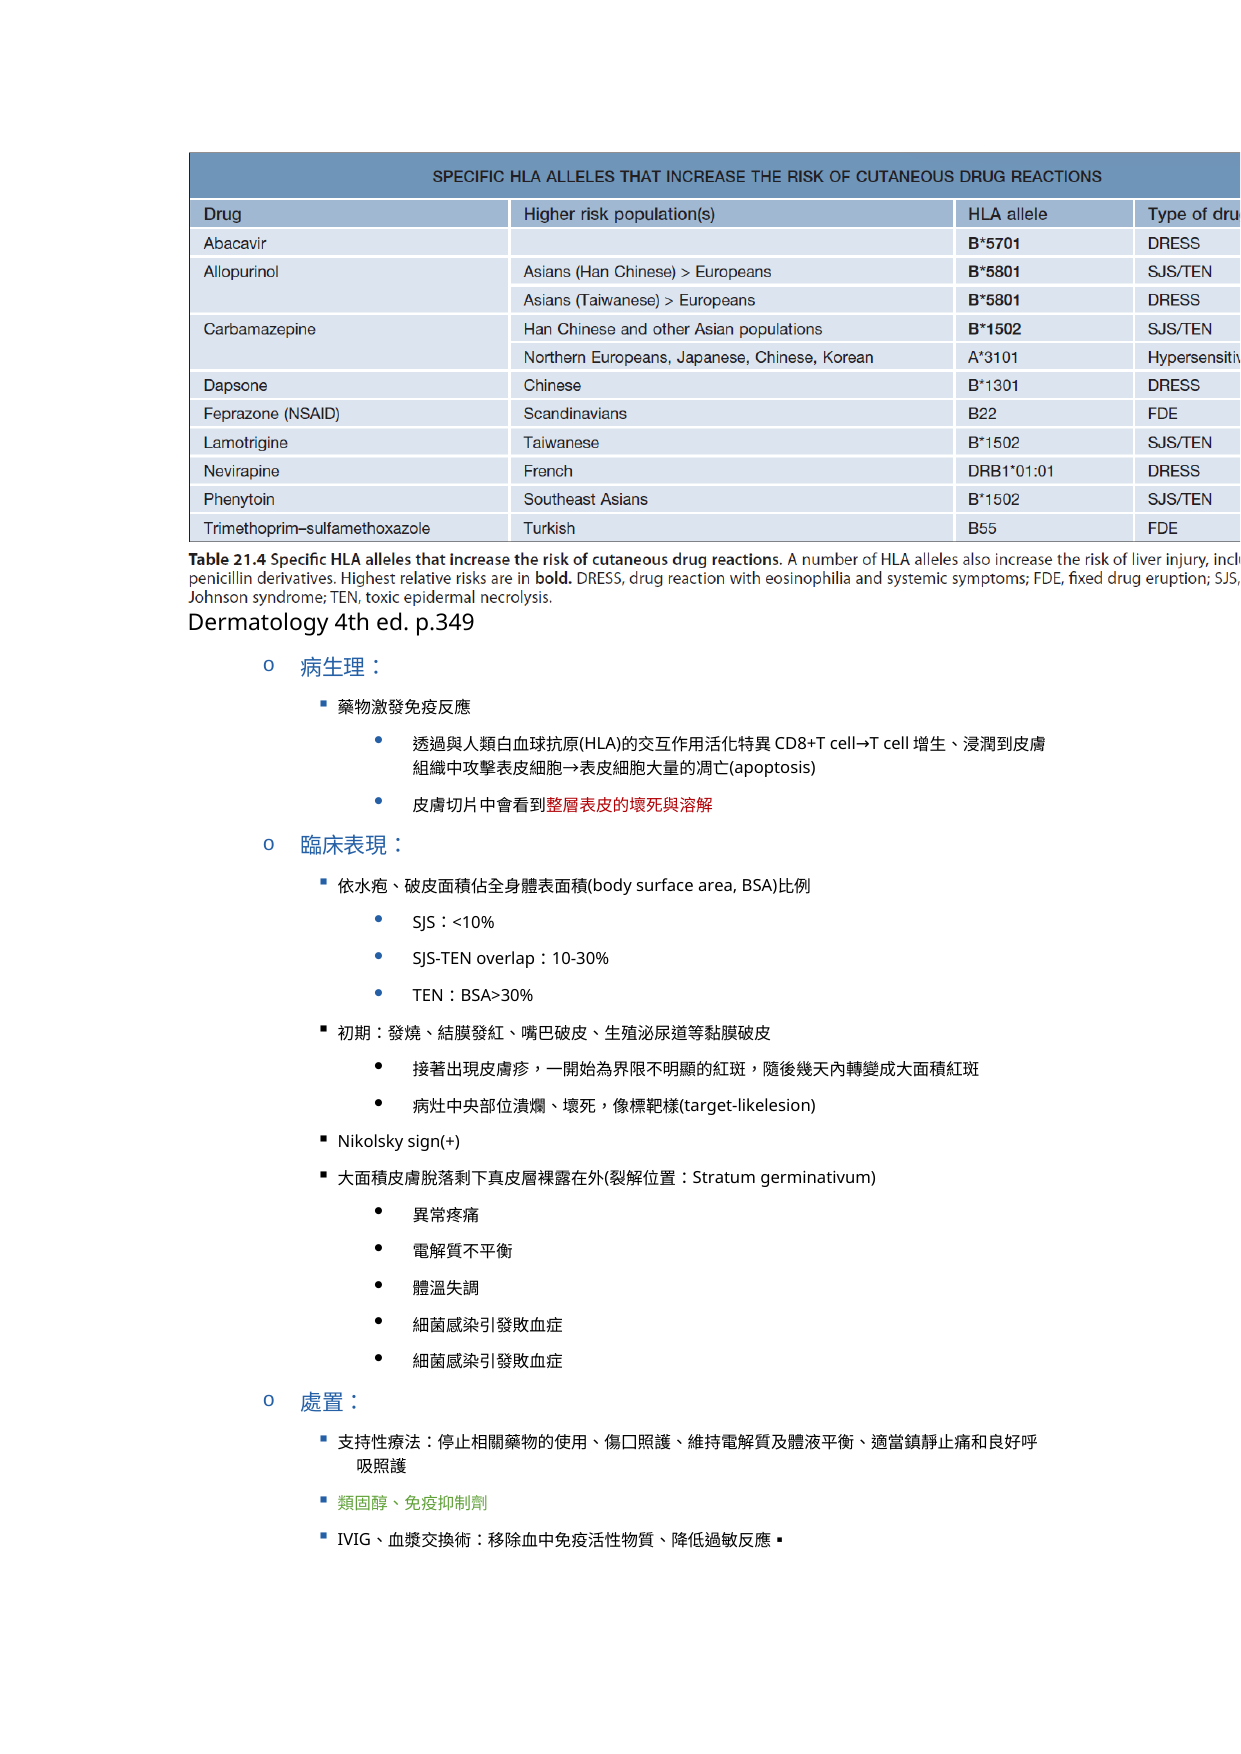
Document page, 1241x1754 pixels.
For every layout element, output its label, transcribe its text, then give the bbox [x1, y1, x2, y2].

picture [187, 150, 1241, 607]
list 臨床表現： [262, 828, 1053, 860]
list TEN：BSA>30% [375, 983, 1053, 1007]
list 細菌感染引發敗血症 [375, 1348, 1053, 1373]
list Nikolsky sign(+) [319, 1130, 1053, 1153]
text Dermatology 4th ed. p.349 [187, 607, 1053, 637]
list 藥物激發免疫反應 [319, 694, 1053, 718]
list 依水疱、破皮面積佔全身體表面積(body surface area, BSA)比例 [319, 873, 1053, 897]
list 電解質不平衡 [375, 1238, 1053, 1263]
list 細菌感染引發敗血症 [375, 1312, 1053, 1336]
list 初期：發燒、結膜發紅、嘴巴破皮、生殖泌尿道等黏膜破皮 [319, 1020, 1053, 1044]
list 大面積皮膚脫落剩下真皮層裸露在外(裂解位置：Stratum germinativum) [319, 1165, 1053, 1189]
list SJS-TEN overlap：10-30% [375, 946, 1053, 971]
list 支持性療法：停止相關藥物的使用、傷囗照護、維持電解質及體液平衡、適當鎮靜止痛和良好呼吸照護 [319, 1429, 1053, 1478]
list 病灶中央部位潰爛、壞死，像標靶樣(target-likelesion) [375, 1093, 1053, 1117]
list 接著出現皮膚疹，一開始為界限不明顯的紅斑，隨後幾天內轉變成大面積紅斑 [375, 1056, 1053, 1081]
list 處置： [262, 1385, 1053, 1417]
list 異常疼痛 [375, 1202, 1053, 1226]
list IVIG、血漿交換術：移除血中免疫活性物質、降低過敏反應▪ [319, 1527, 1053, 1551]
list 病生理： [262, 650, 1053, 682]
list 皮膚切片中會看到整層表皮的壞死與溶解 [375, 792, 1053, 816]
list 透過與人類白血球抗原(HLA)的交互作用活化特異CD8+T cell→T cell增生、浸潤到皮膚組織中攻擊表皮細胞→表皮細胞大量的凋亡(apoptosis) [375, 731, 1053, 779]
list 體溫失調 [375, 1275, 1053, 1299]
list SJS：<10% [375, 909, 1053, 934]
list 類固醇、免疫抑制劑 [319, 1490, 1053, 1514]
